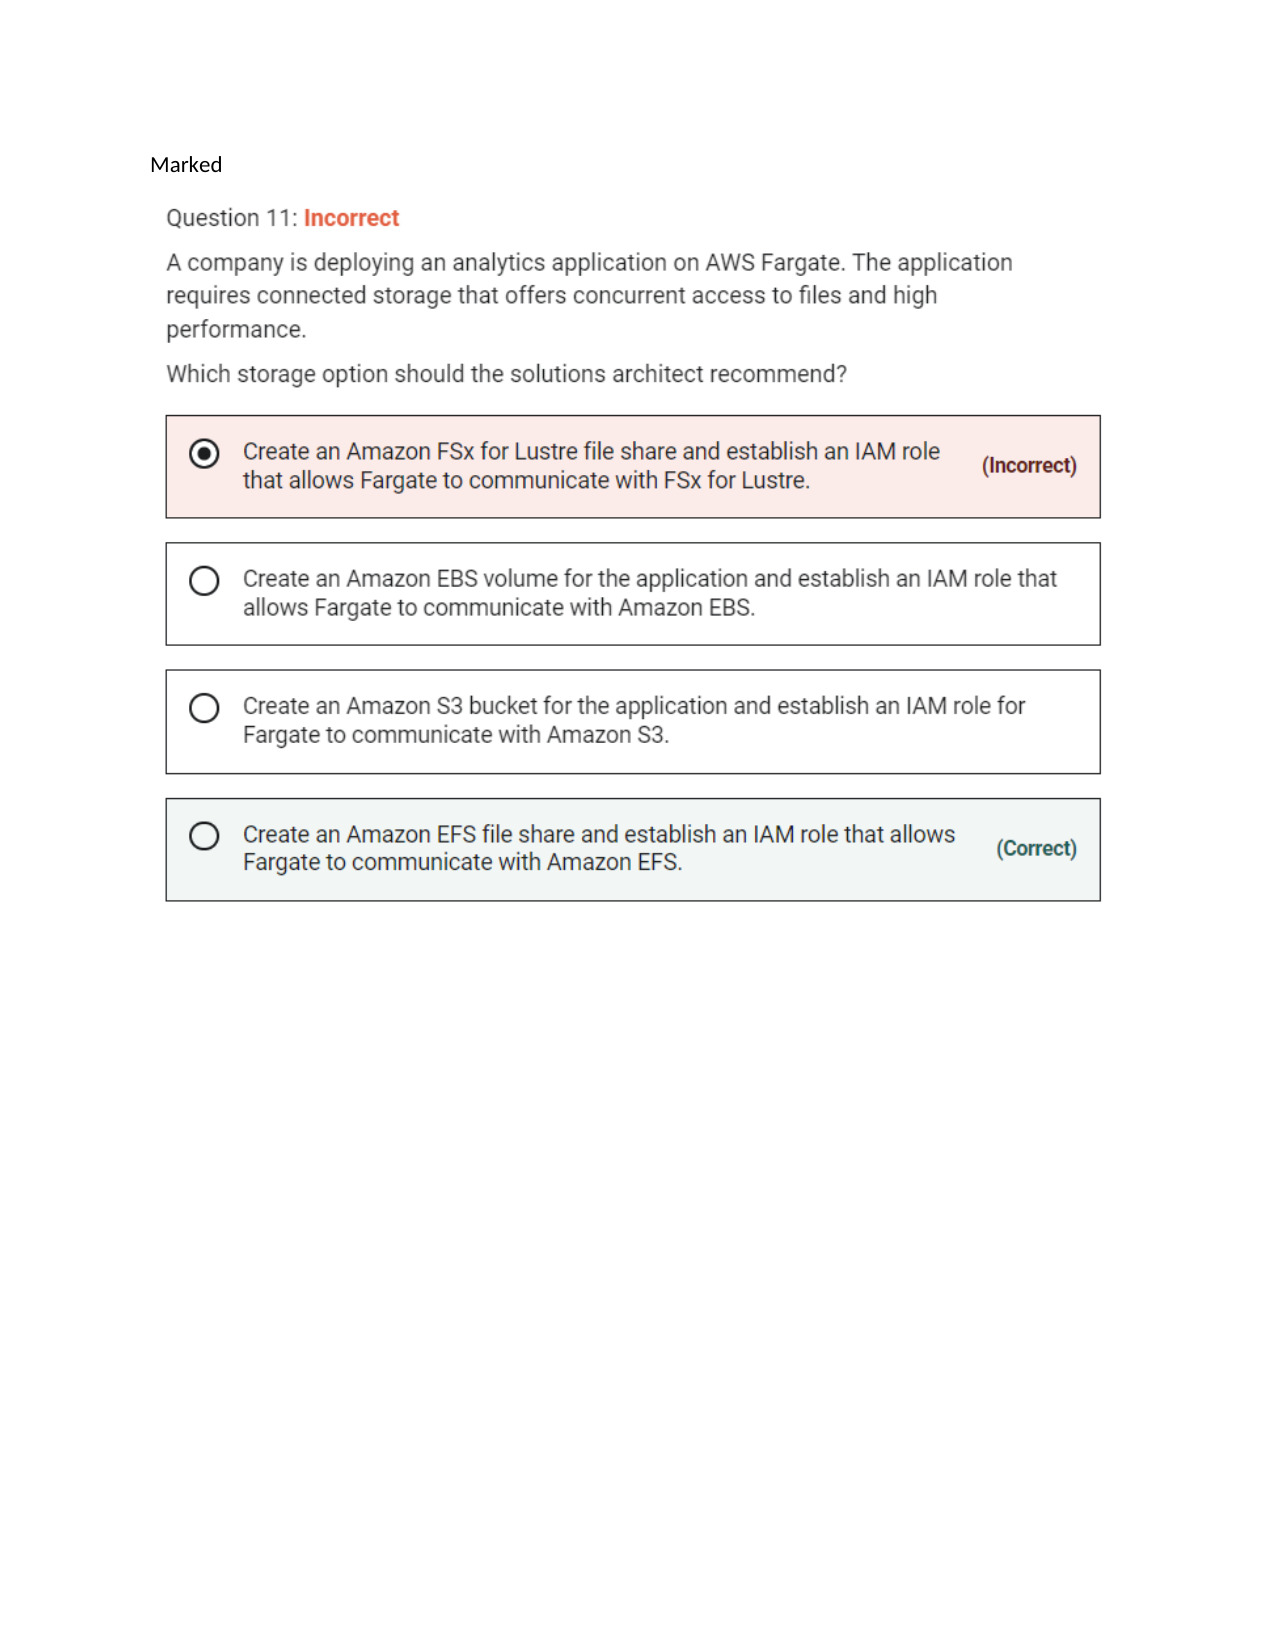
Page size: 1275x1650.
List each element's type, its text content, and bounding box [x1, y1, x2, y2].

picture [150, 196, 1125, 924]
text Marked [150, 150, 1125, 178]
